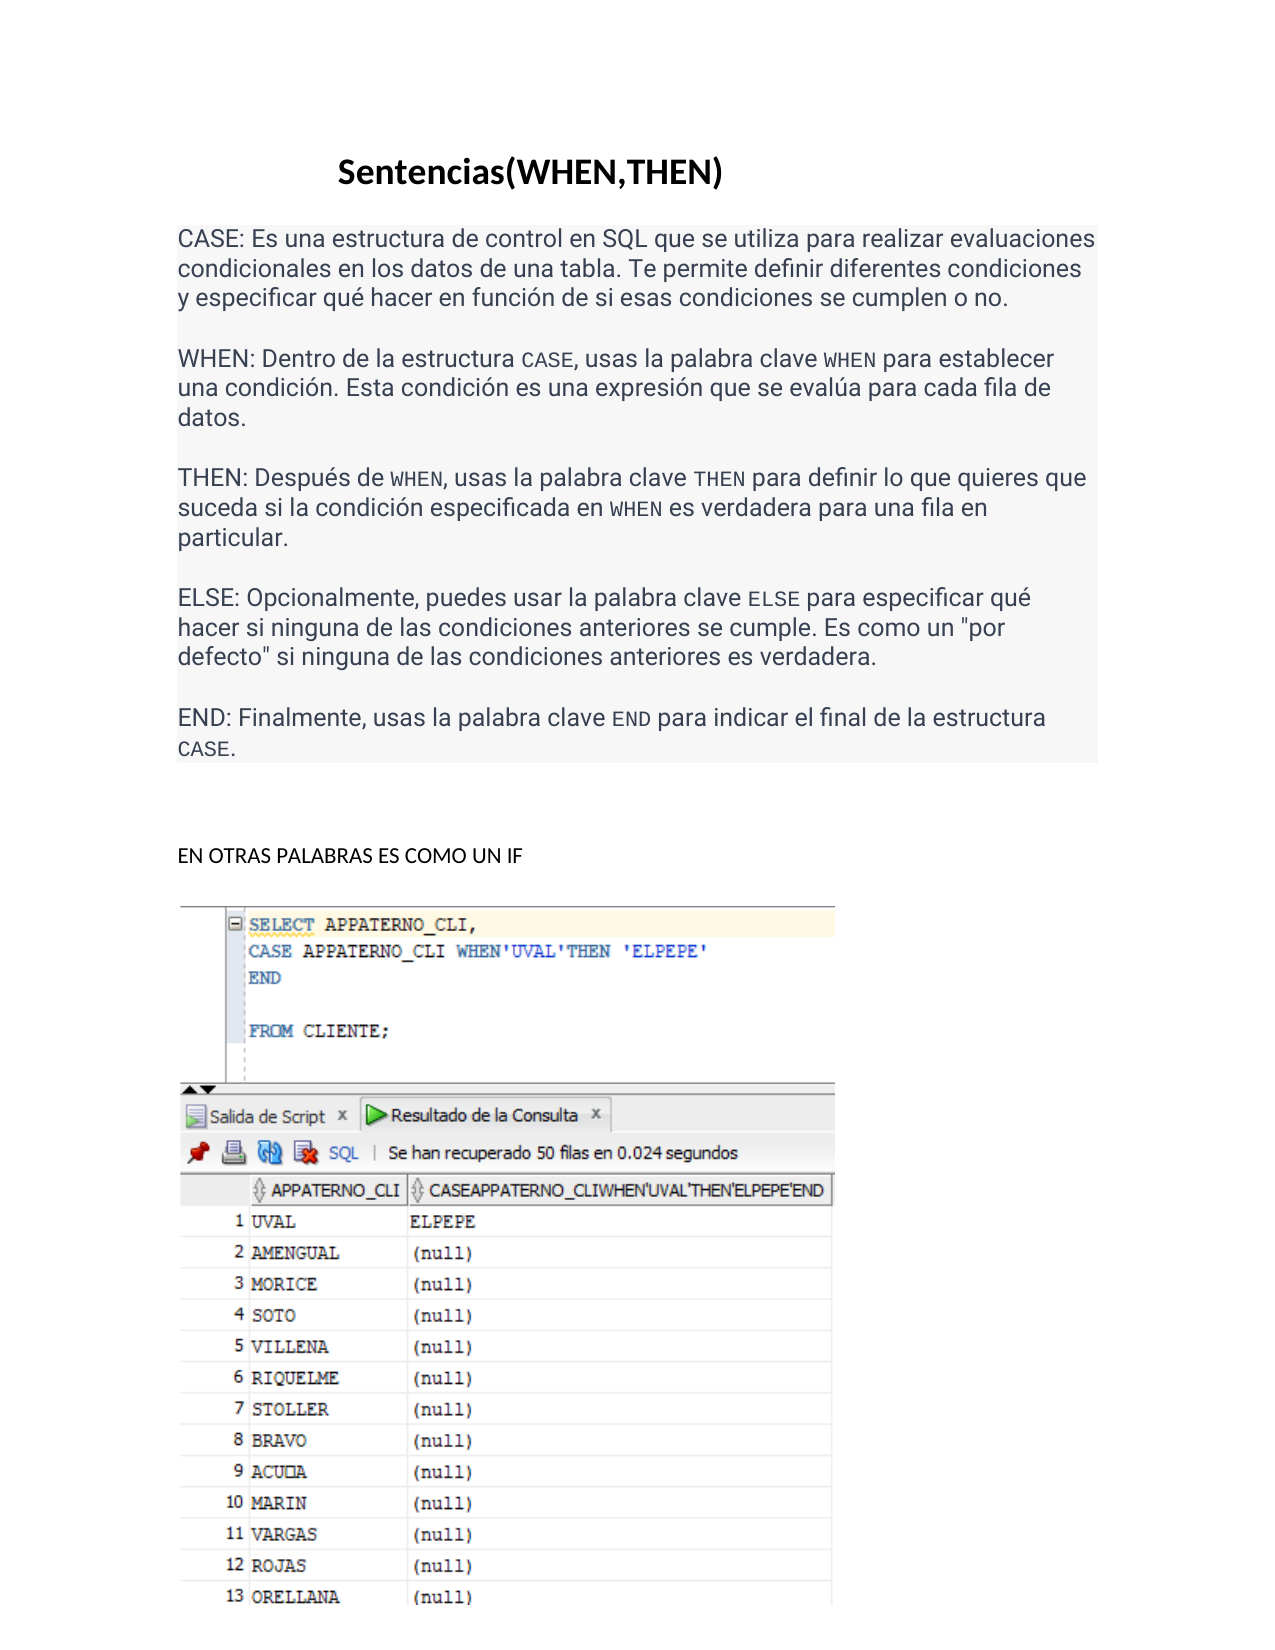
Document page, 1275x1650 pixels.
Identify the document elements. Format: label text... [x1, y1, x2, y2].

subtitle Sentencias(WHEN,THEN) [177, 148, 1098, 193]
picture [180, 906, 835, 1605]
text CASE: Es una estructura de control en SQL que se utiliza para realizar evaluaciones condicionales en los datos de una tabla. Te permite definir diferentes condiciones y especificar qué hacer en función de si esas condiciones se cumplen o no. [177, 225, 1098, 312]
text END: Finalmente, usas la palabra clave END para indicar el final de la estructura CASE. [177, 703, 1098, 763]
text EN OTRAS PALABRAS ES COMO UN IF [177, 841, 1098, 869]
text THEN: Después de WHEN, usas la palabra clave THEN para definir lo que quieres que suceda si la condición especificada en WHEN es verdadera para una fila en particular. [177, 463, 1098, 552]
text WHEN: Dentro de la estructura CASE, usas la palabra clave WHEN para establecer una condición. Esta condición es una expresión que se evalúa para cada fila de datos. [177, 344, 1098, 432]
text ELSE: Opcionalmente, puedes usar la palabra clave ELSE para especificar qué hacer si ninguna de las condiciones anteriores se cumple. Es como un "por defecto" si ninguna de las condiciones anteriores es verdadera. [177, 583, 1098, 672]
